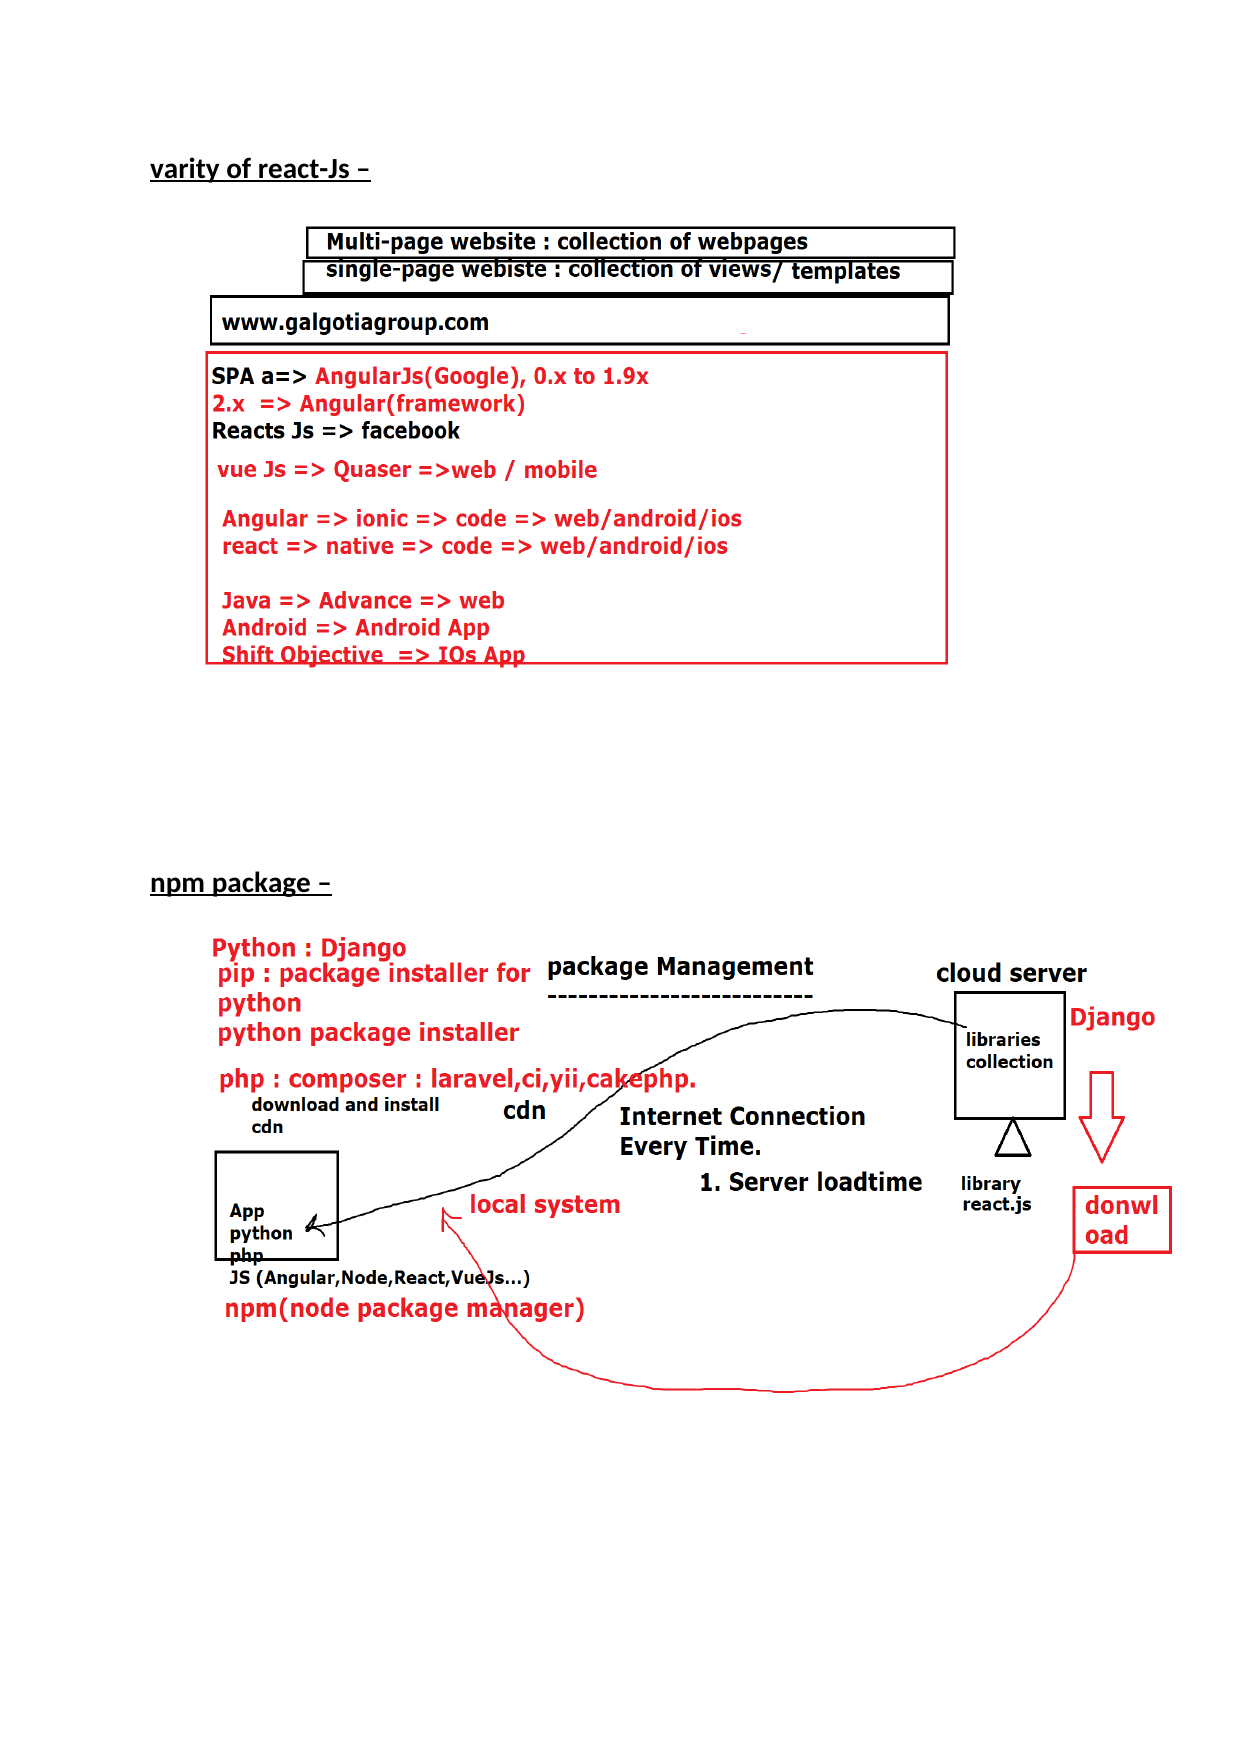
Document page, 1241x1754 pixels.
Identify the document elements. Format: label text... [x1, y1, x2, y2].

picture [150, 919, 1183, 1557]
picture [150, 205, 1077, 791]
text npm package – [150, 864, 1090, 900]
text varity of react-Js – [150, 150, 1090, 186]
